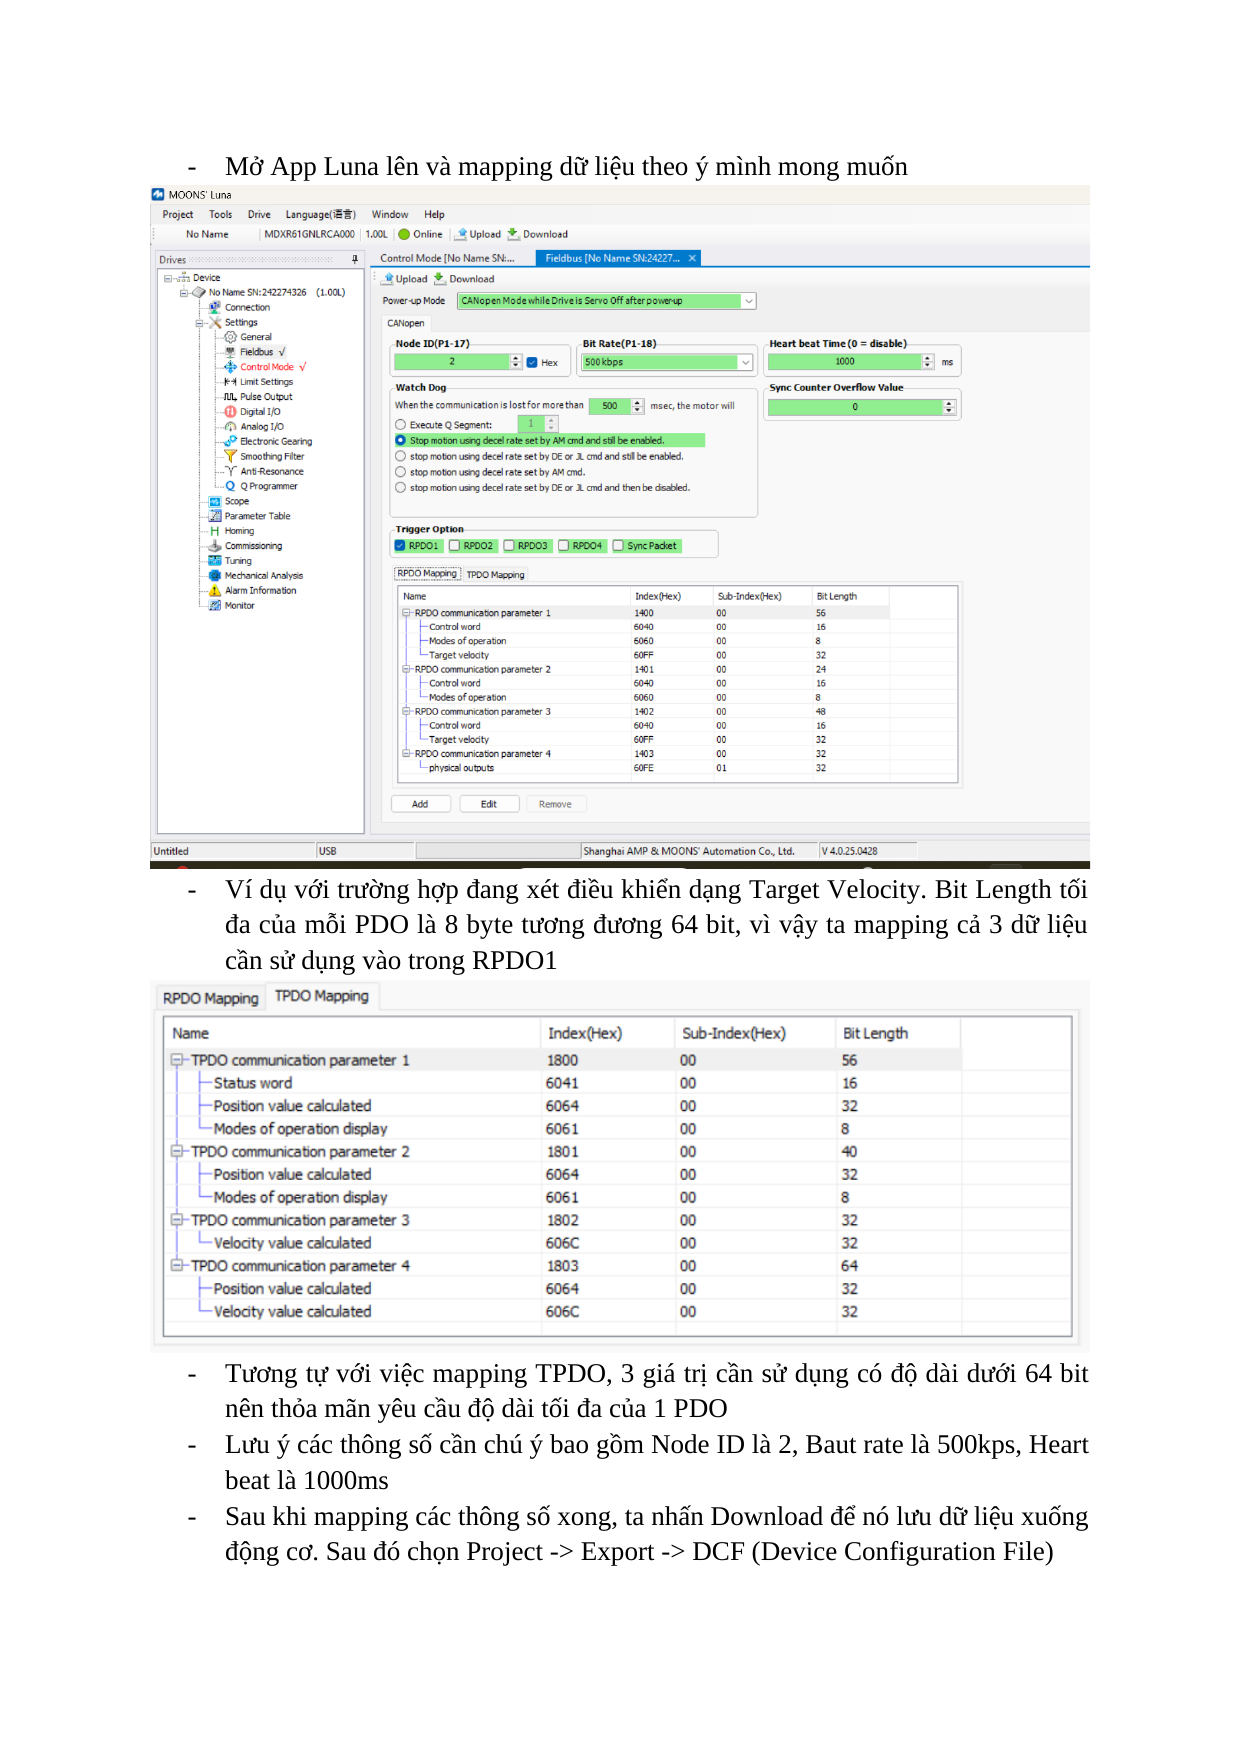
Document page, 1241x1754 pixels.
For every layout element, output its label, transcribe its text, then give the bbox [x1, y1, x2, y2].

list Sau khi mapping các thông số xong, ta nhấn Download để nó lưu dữ liệu xuống động cơ. Sau đó chọn Project -> Export -> DCF (Device Configuration File) [187, 1500, 1090, 1567]
picture [150, 185, 1091, 869]
list Ví dụ với trường hợp đang xét điều khiển dạng Target Velocity. Bit Length tối đa của mỗi PDO là 8 byte tương đương 64 bit, vì vậy ta mapping cả 3 dữ liệu cần sử dụng vào trong RPDO1 [187, 873, 1090, 976]
picture [150, 980, 1091, 1353]
list Mở App Luna lên và mapping dữ liệu theo ý mình mong muốn [187, 150, 1090, 181]
list Tương tự với việc mapping TPDO, 3 giá trị cần sử dụng có độ dài dưới 64 bit nên thỏa mãn yêu cầu độ dài tối đa của 1 PDO [187, 1357, 1090, 1424]
list Lưu ý các thông số cần chú ý bao gồm Node ID là 2, Baut rate là 500kps, Heart beat là 1000ms [187, 1428, 1090, 1495]
